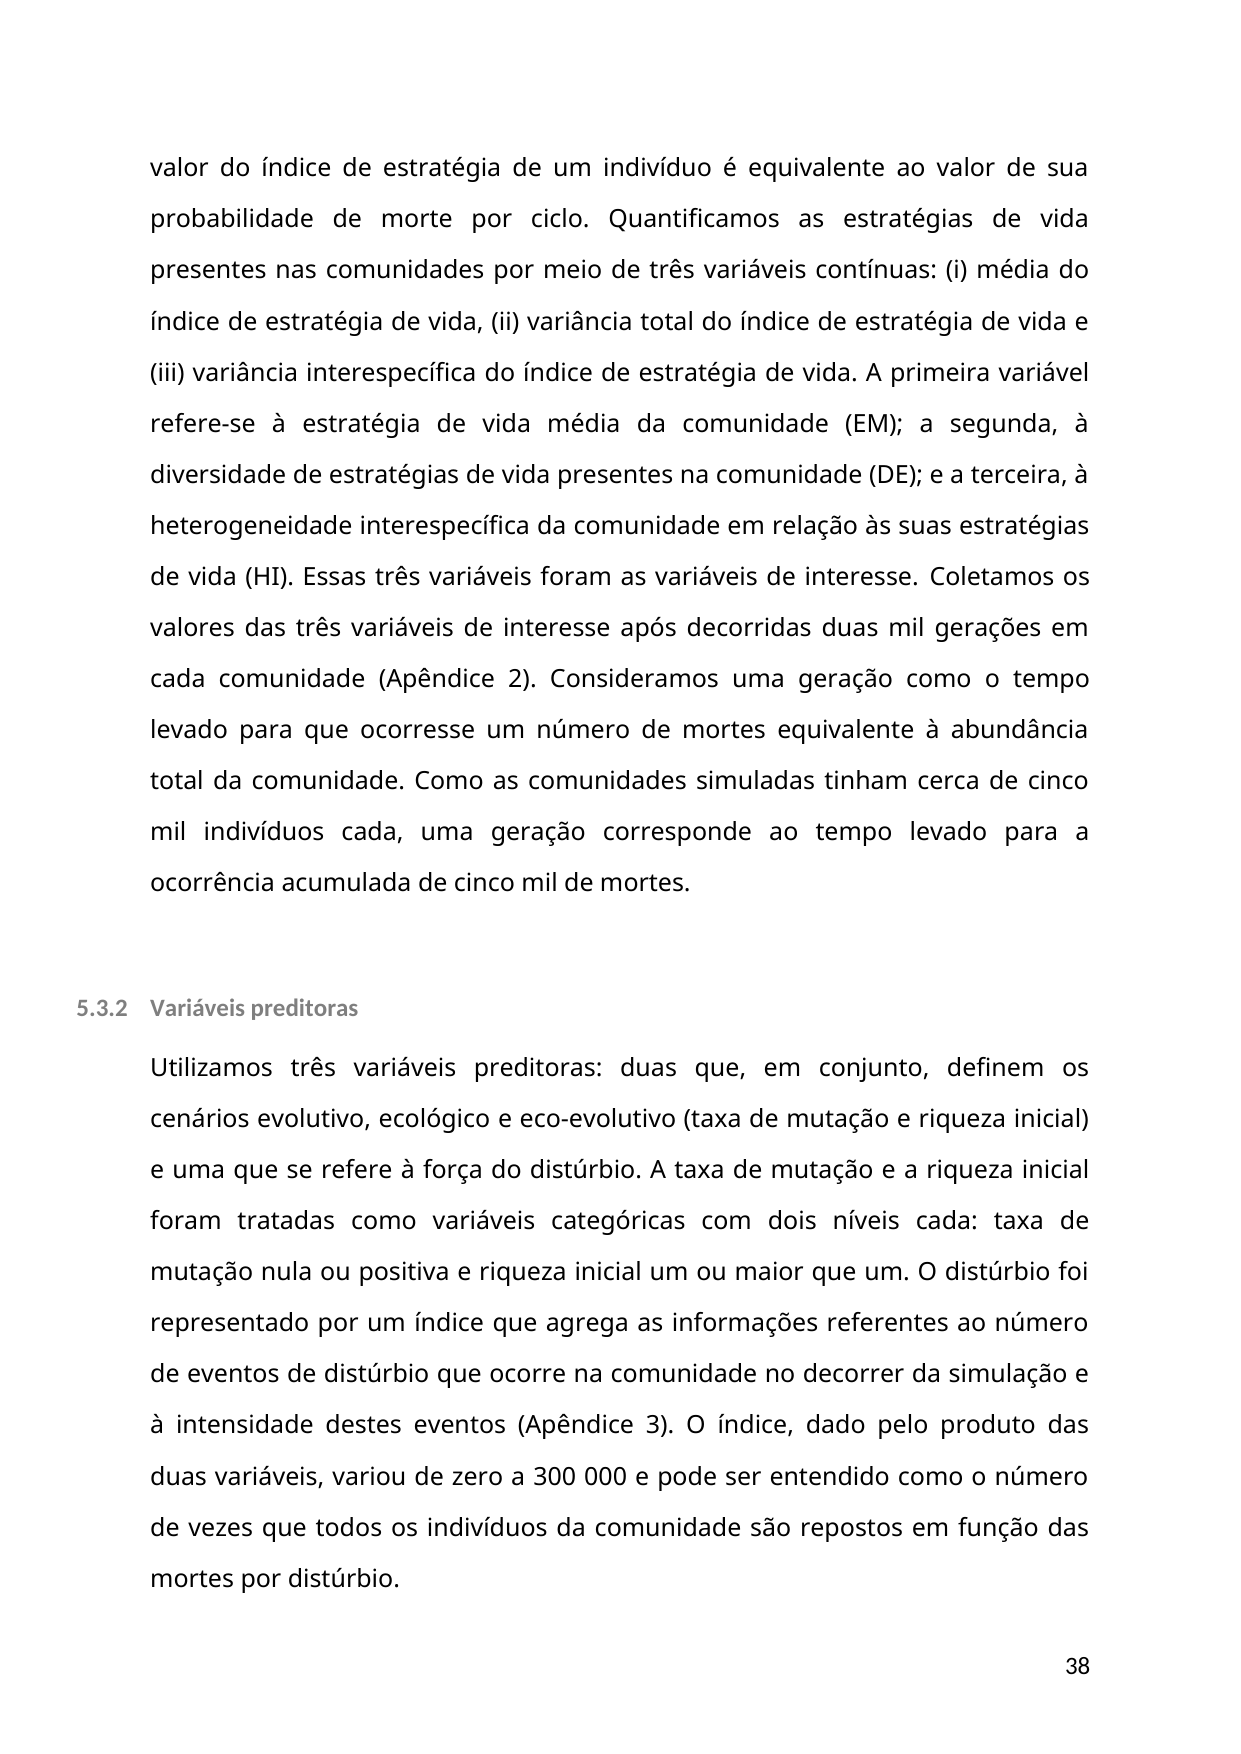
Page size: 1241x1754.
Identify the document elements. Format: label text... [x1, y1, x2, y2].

text Utilizamos três variáveis preditoras: duas que, em conjunto, definem os cenários evolutivo, ecológico e eco-evolutivo (taxa de mutação e riqueza inicial) e uma que se refere à força do distúrbio. A taxa de mutação e a riqueza inicial foram tratadas como variáveis categóricas com dois níveis cada: taxa de mutação nula ou positiva e riqueza inicial um ou maior que um. O distúrbio foi representado por um índice que agrega as informações referentes ao número de eventos de distúrbio que ocorre na comunidade no decorrer da simulação e à intensidade destes eventos (Apêndice 3). O índice, dado pelo produto das duas variáveis, variou de zero a 300 000 e pode ser entendido como o número de vezes que todos os indivíduos da comunidade são repostos em função das mortes por distúrbio. [150, 1050, 1090, 1594]
subtitle 5.3.2 Variáveis preditoras [76, 992, 1090, 1022]
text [150, 150, 1090, 899]
